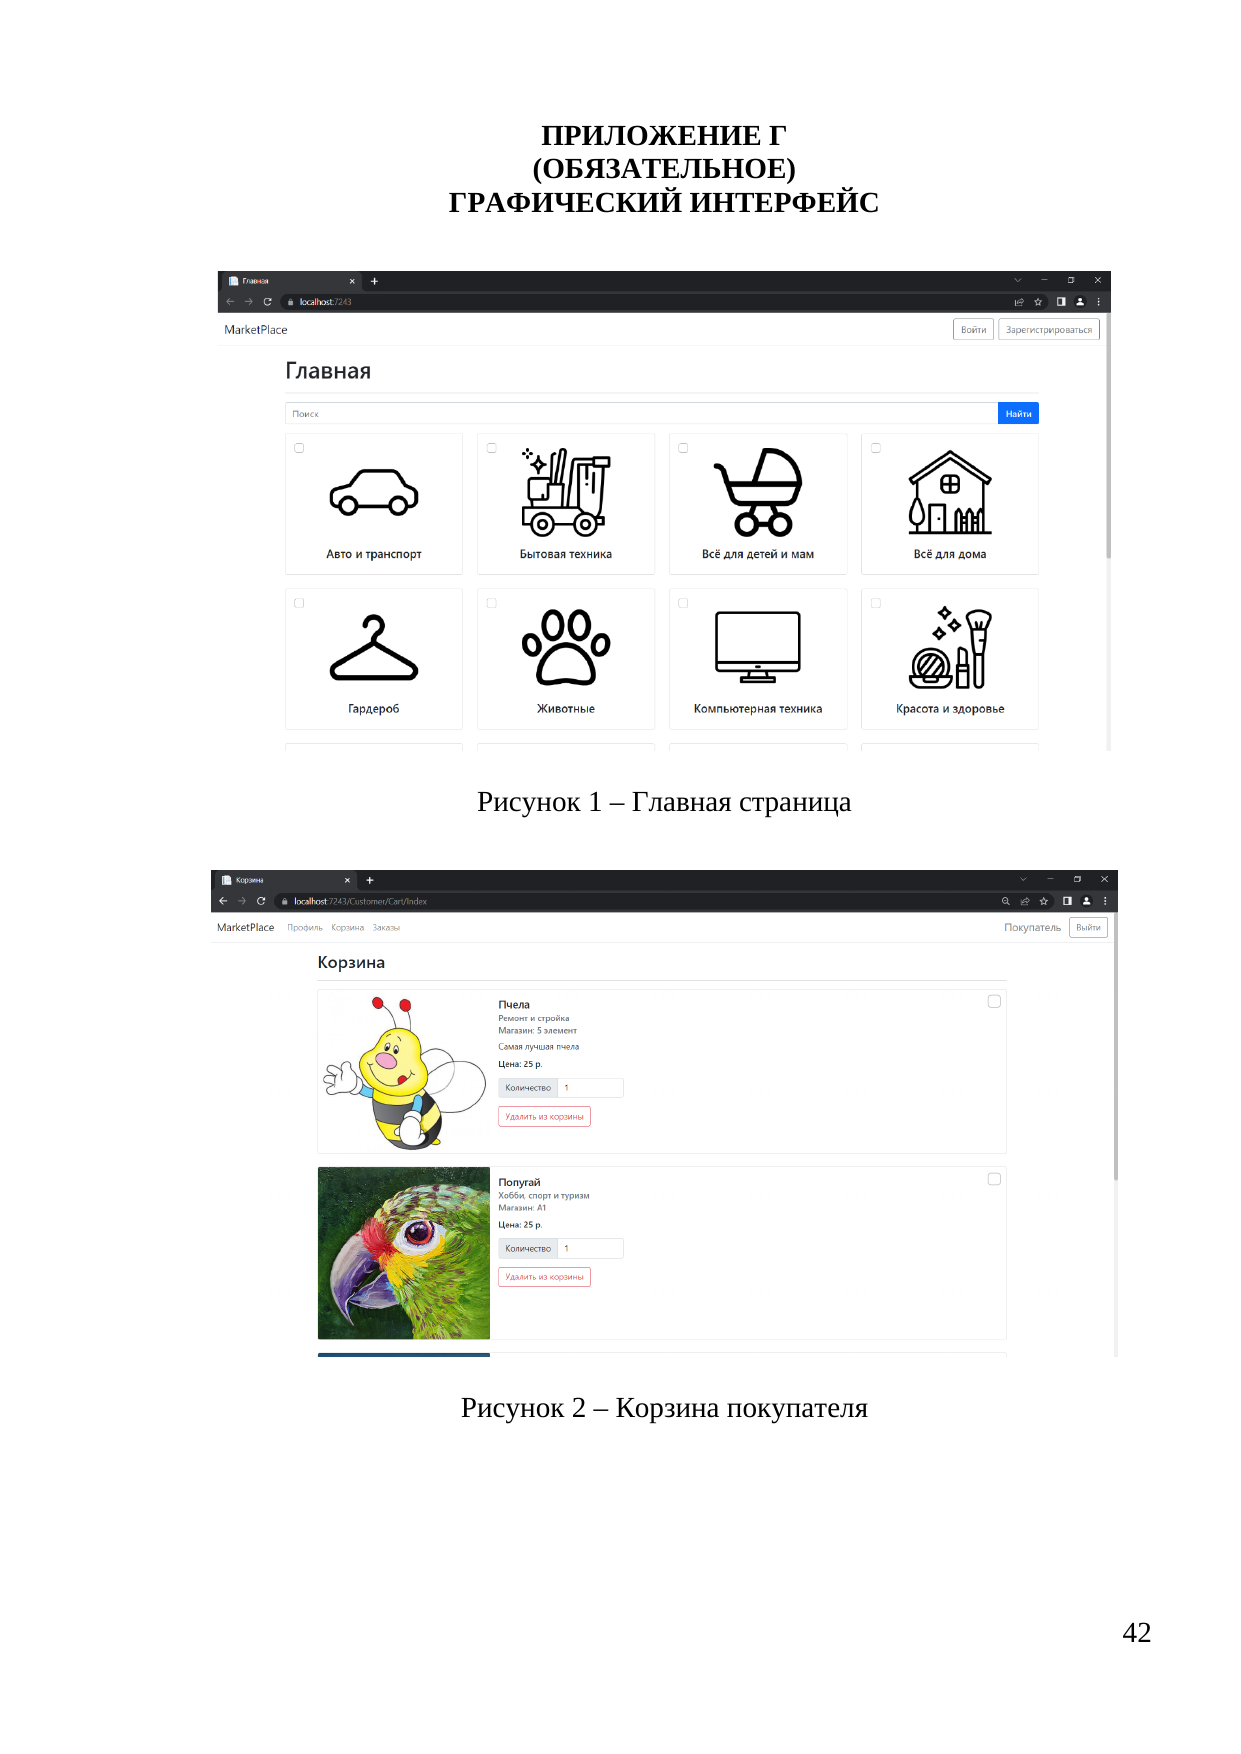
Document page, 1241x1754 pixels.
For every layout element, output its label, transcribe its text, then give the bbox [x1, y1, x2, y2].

text Рисунок 1 – Главная страница [177, 784, 1152, 818]
picture [211, 870, 1118, 1357]
text ПРИЛОЖЕНИЕ Г (обязательное) Графический интерфейс [177, 118, 1152, 219]
picture [217, 271, 1111, 751]
text Рисунок 2 – Корзина покупателя [177, 1391, 1152, 1424]
